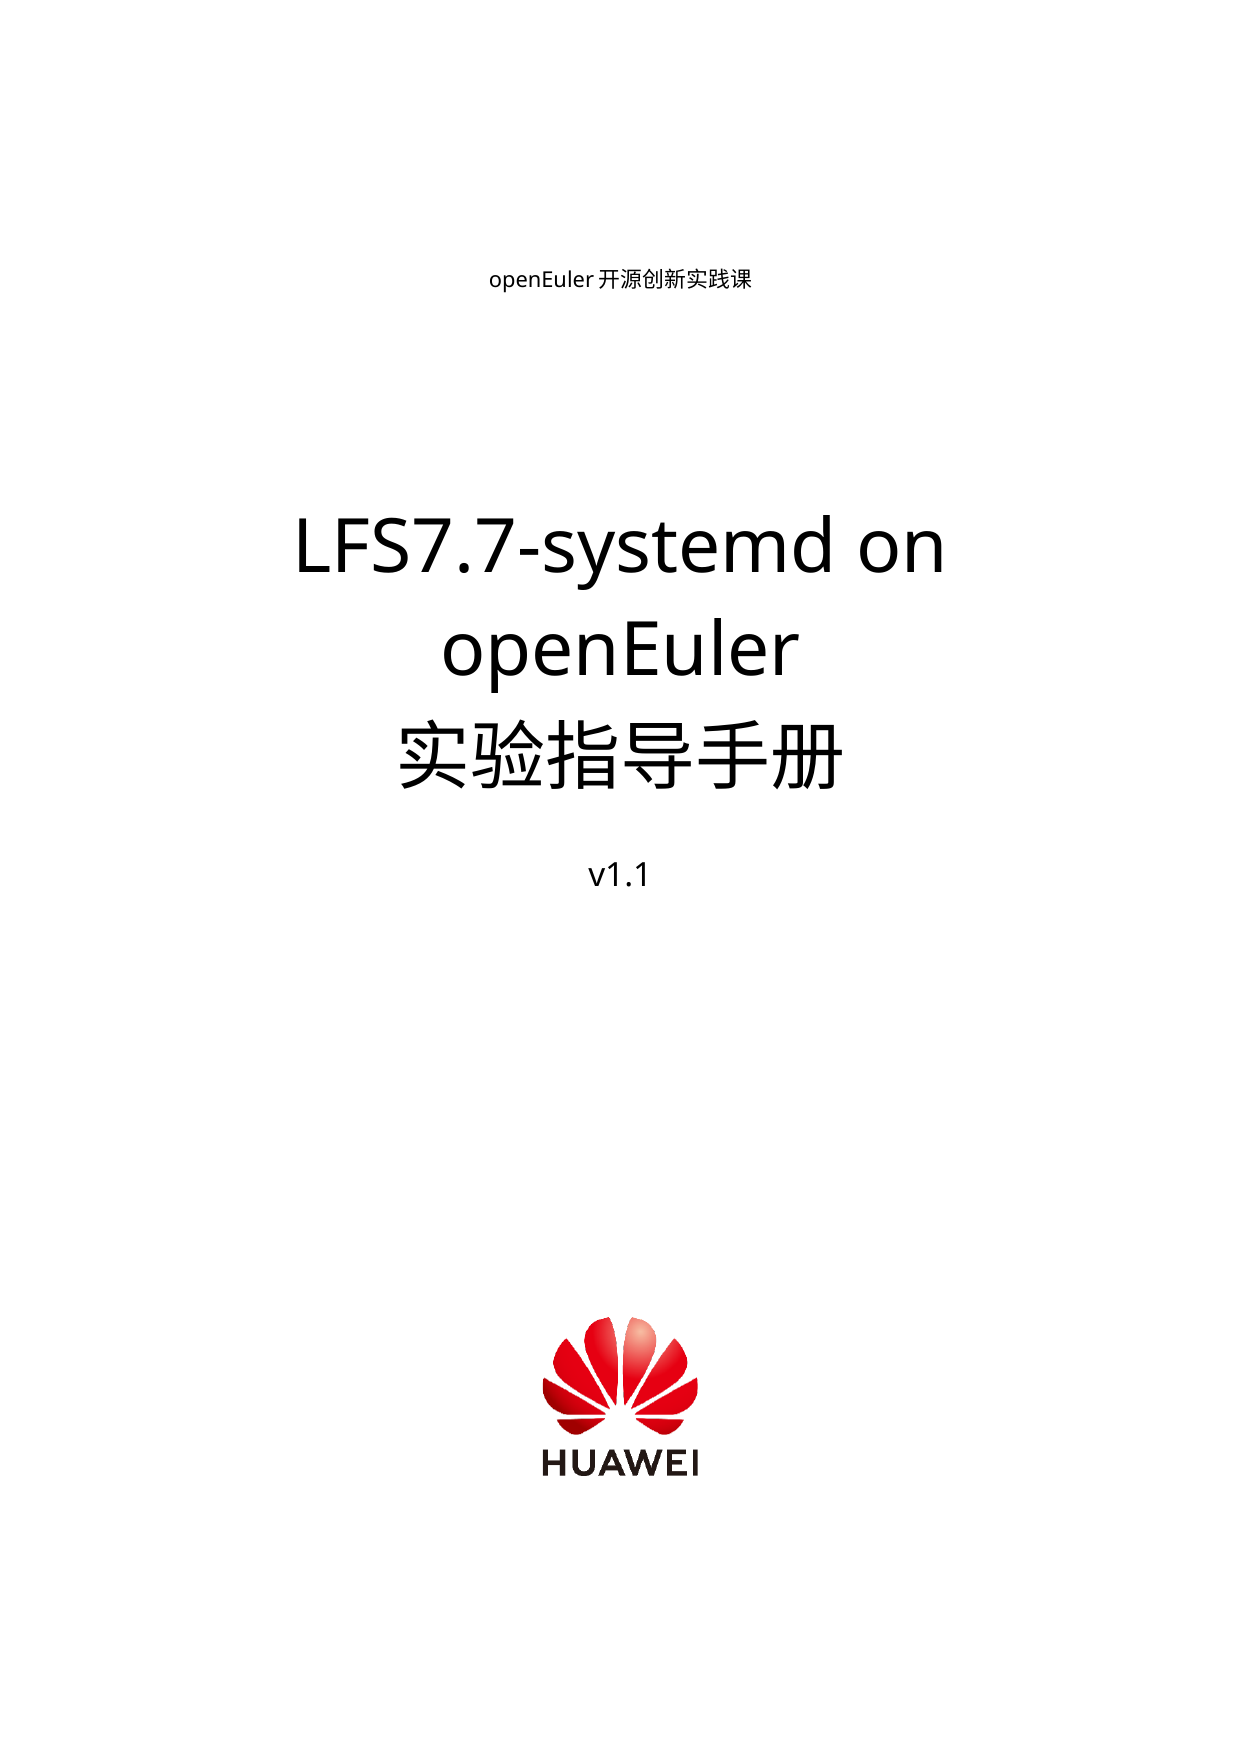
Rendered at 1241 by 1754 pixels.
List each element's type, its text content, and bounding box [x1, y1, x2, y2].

text 实验指导手册 [118, 697, 1122, 806]
text v1.1 [118, 851, 1122, 896]
picture [542, 1317, 698, 1476]
text openEuler开源创新实践课 [118, 262, 1122, 293]
text LFS7.7-systemd on openEuler [118, 492, 1122, 697]
